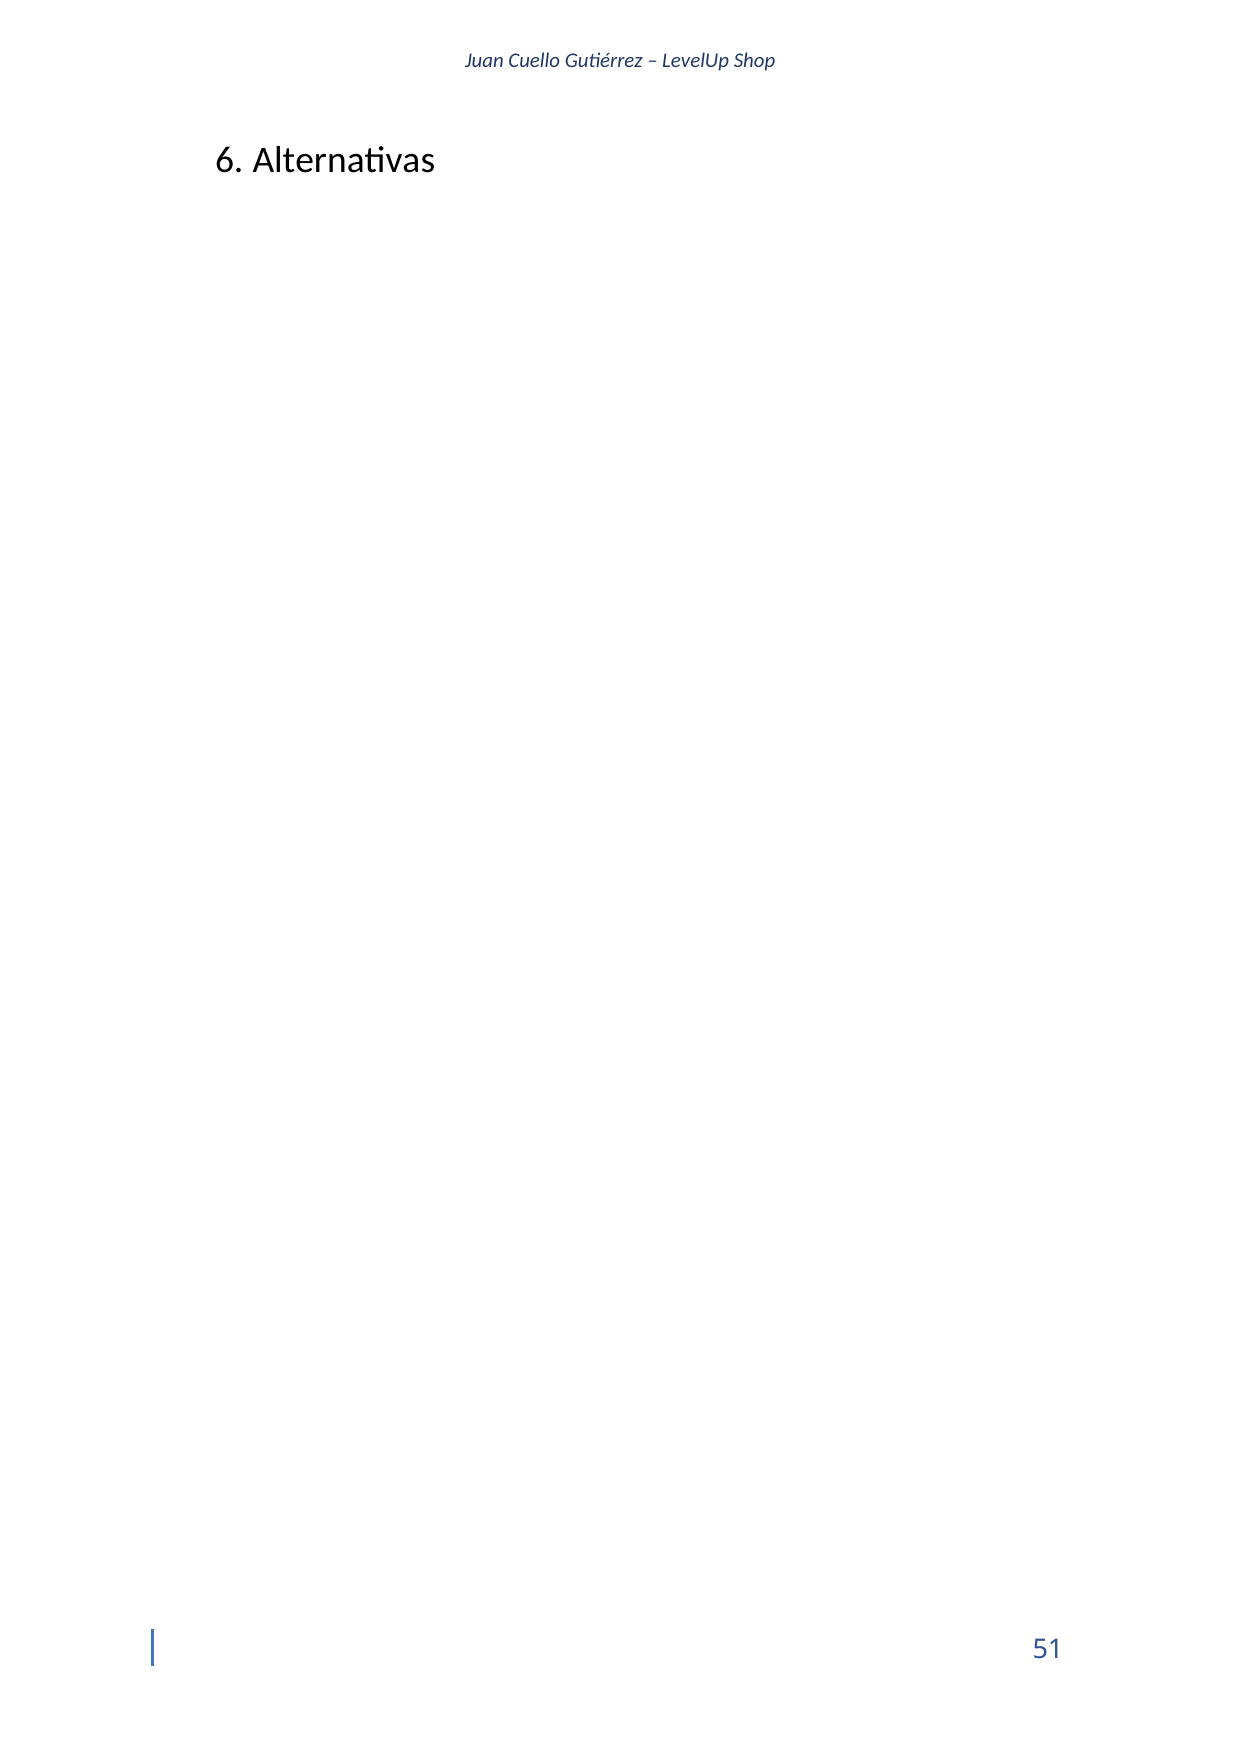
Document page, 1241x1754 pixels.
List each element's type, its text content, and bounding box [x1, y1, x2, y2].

list Alternativas [215, 148, 1063, 179]
